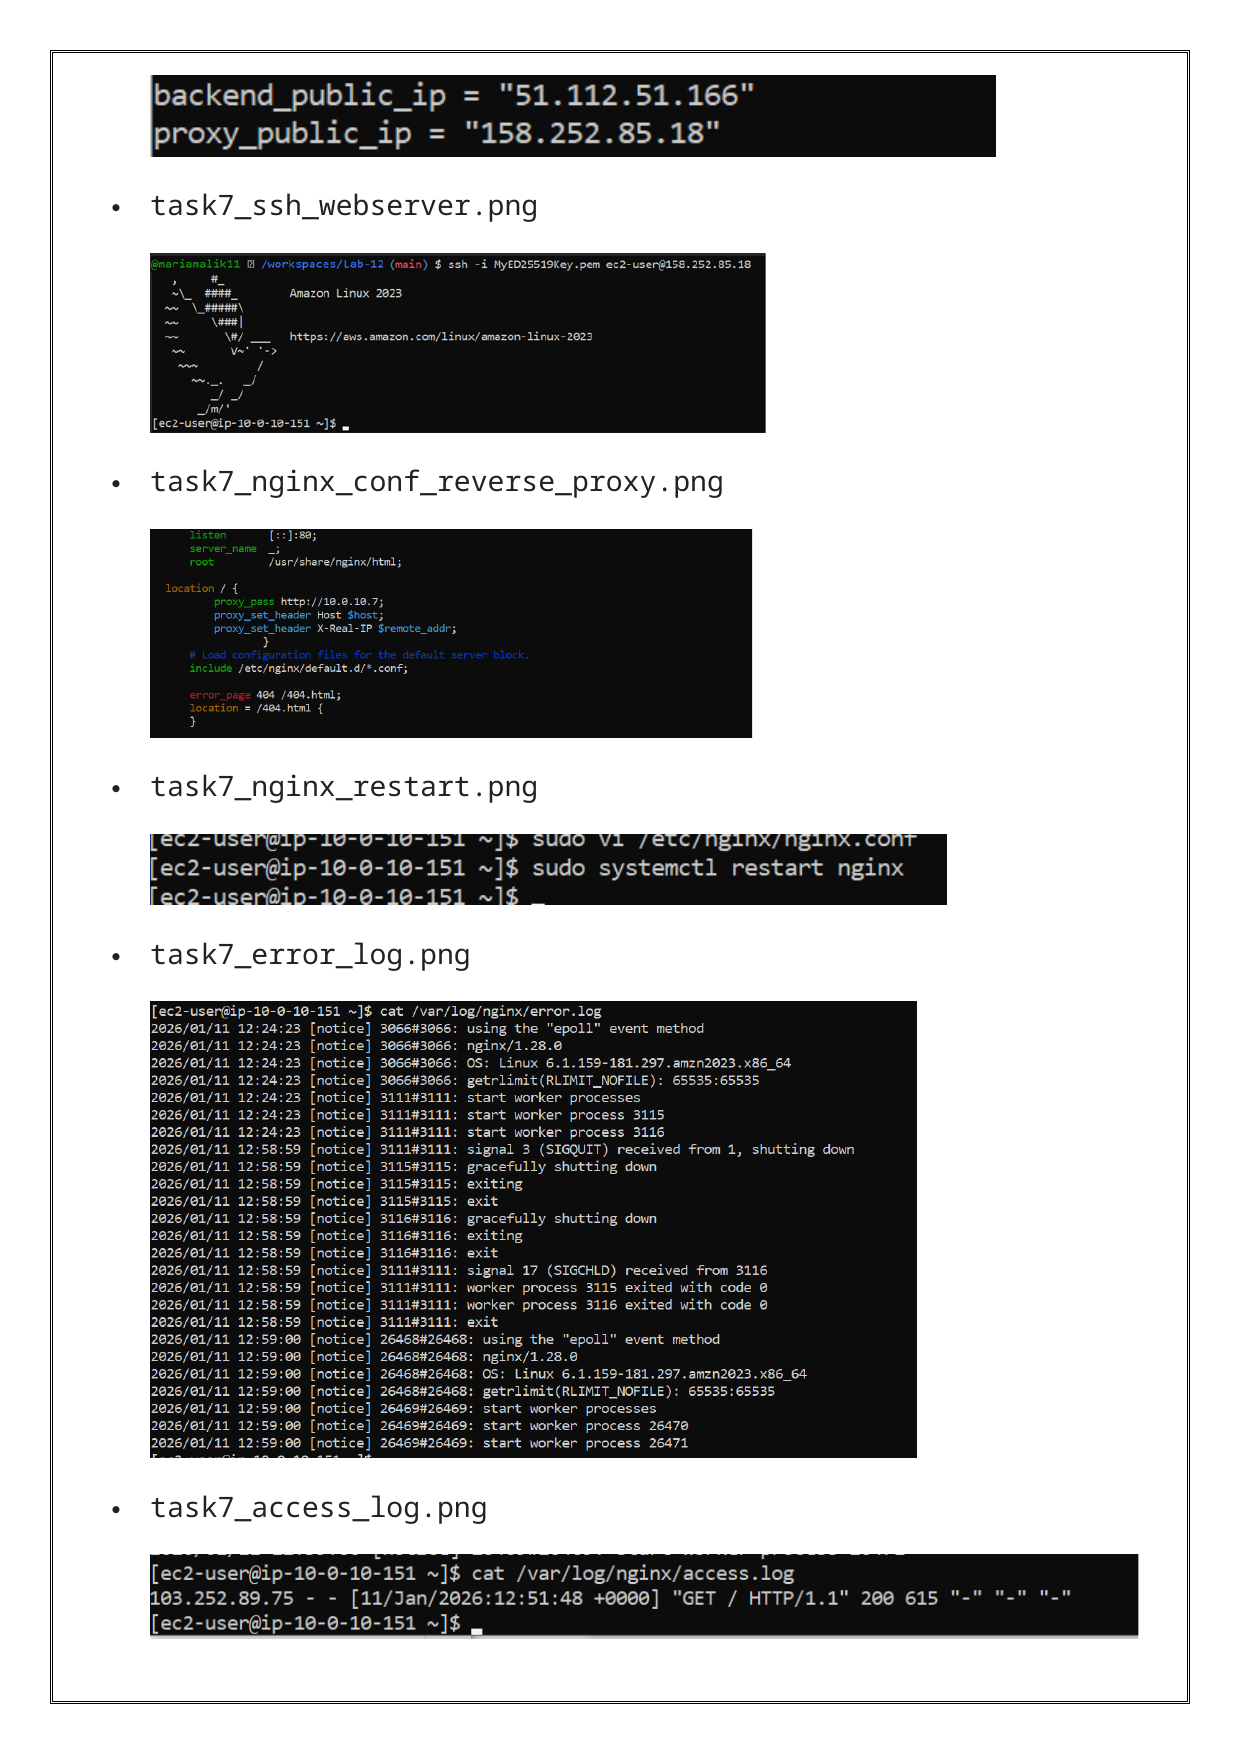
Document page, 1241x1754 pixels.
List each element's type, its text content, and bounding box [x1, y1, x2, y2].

list task7_error_log.png [112, 934, 1165, 972]
picture [150, 834, 947, 905]
picture [150, 1554, 1139, 1639]
list task7_nginx_restart.png [112, 767, 1165, 805]
picture [150, 1001, 917, 1458]
picture [150, 529, 753, 738]
list task7_ssh_webserver.png [112, 186, 1165, 224]
picture [150, 75, 996, 157]
list task7_access_log.png [112, 1487, 1165, 1525]
picture [150, 253, 766, 433]
list task7_nginx_conf_reverse_proxy.png [112, 462, 1165, 500]
